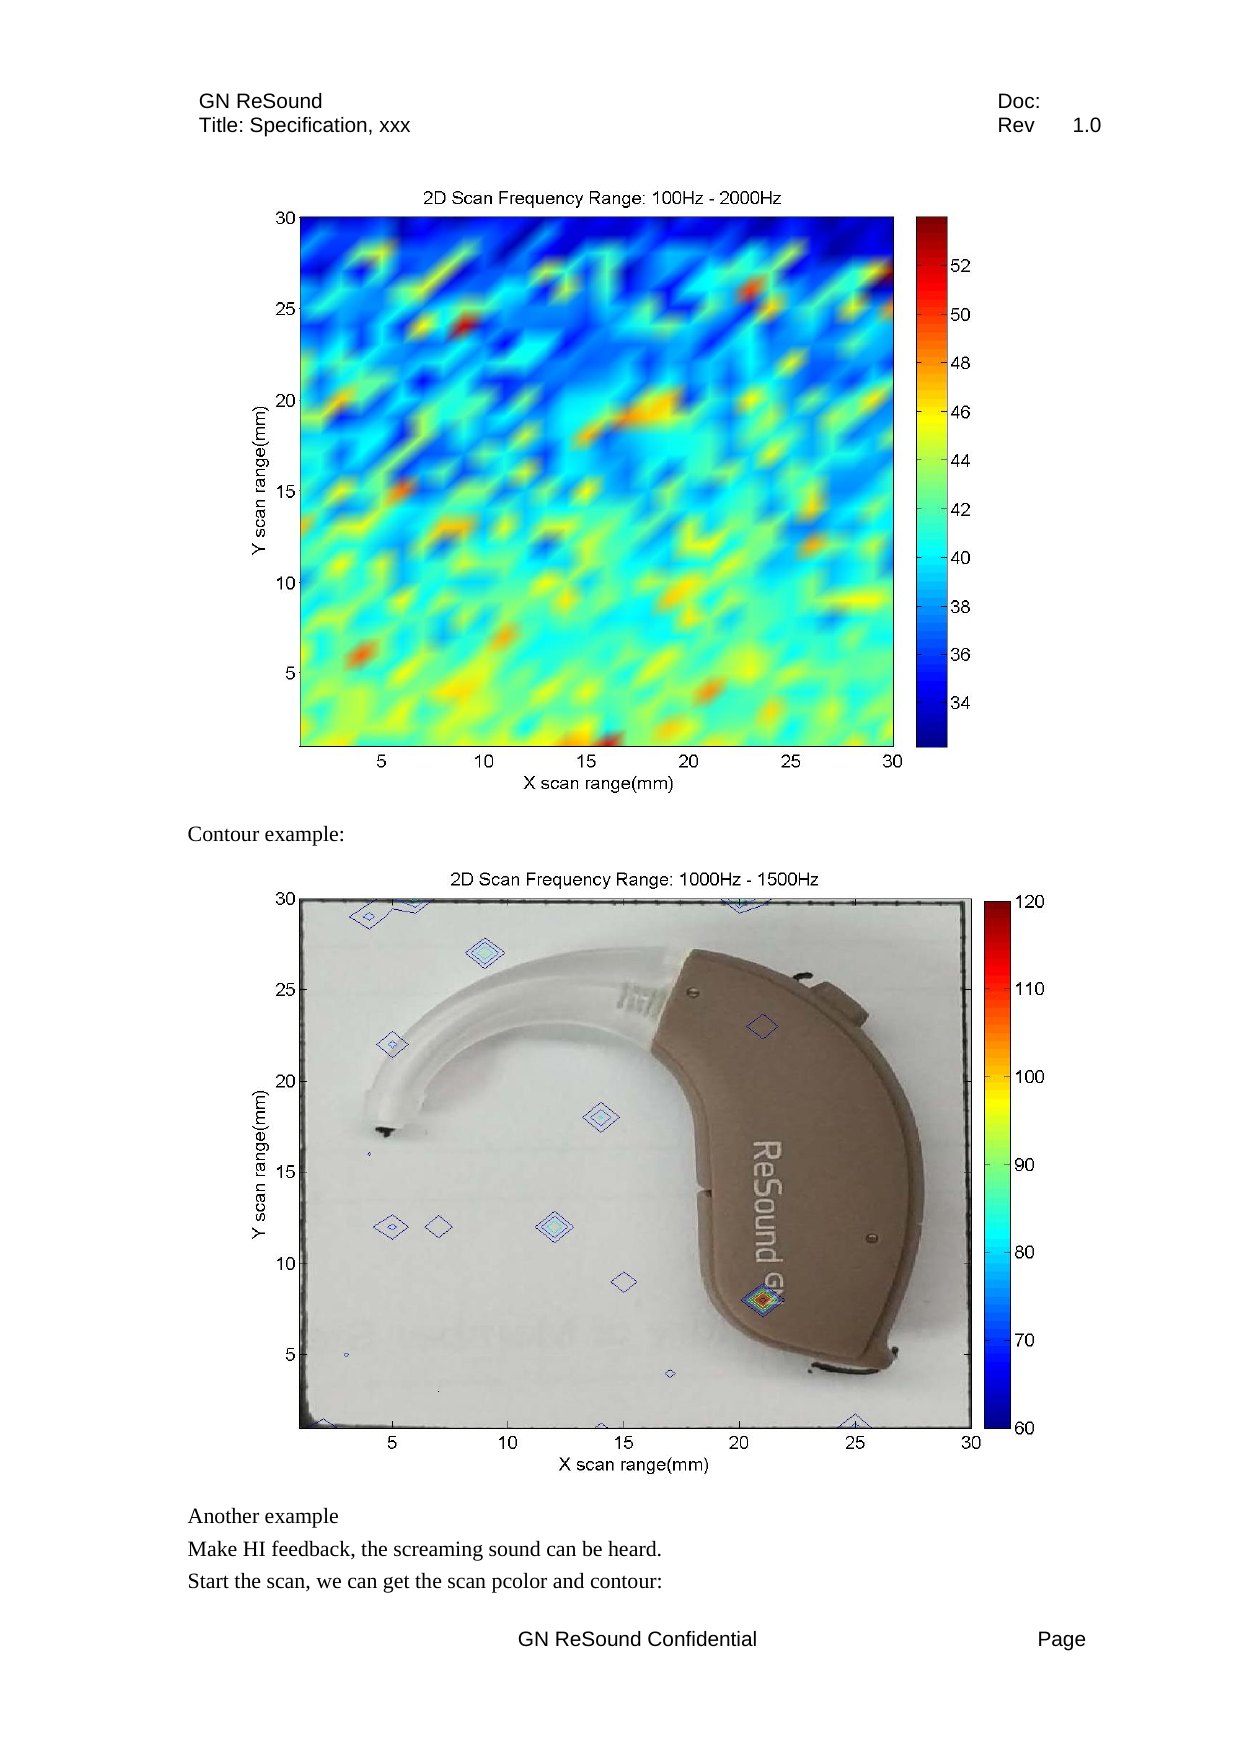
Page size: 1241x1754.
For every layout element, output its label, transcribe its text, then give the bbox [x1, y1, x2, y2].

text Another example [187, 1500, 1053, 1532]
picture [187, 849, 1053, 1499]
text Make HI feedback, the screaming sound can be heard. [187, 1532, 1053, 1565]
text Start the scan, we can get the scan pcolor and contour: [187, 1565, 1053, 1597]
picture [187, 167, 1053, 817]
text Contour example: [187, 817, 1053, 849]
